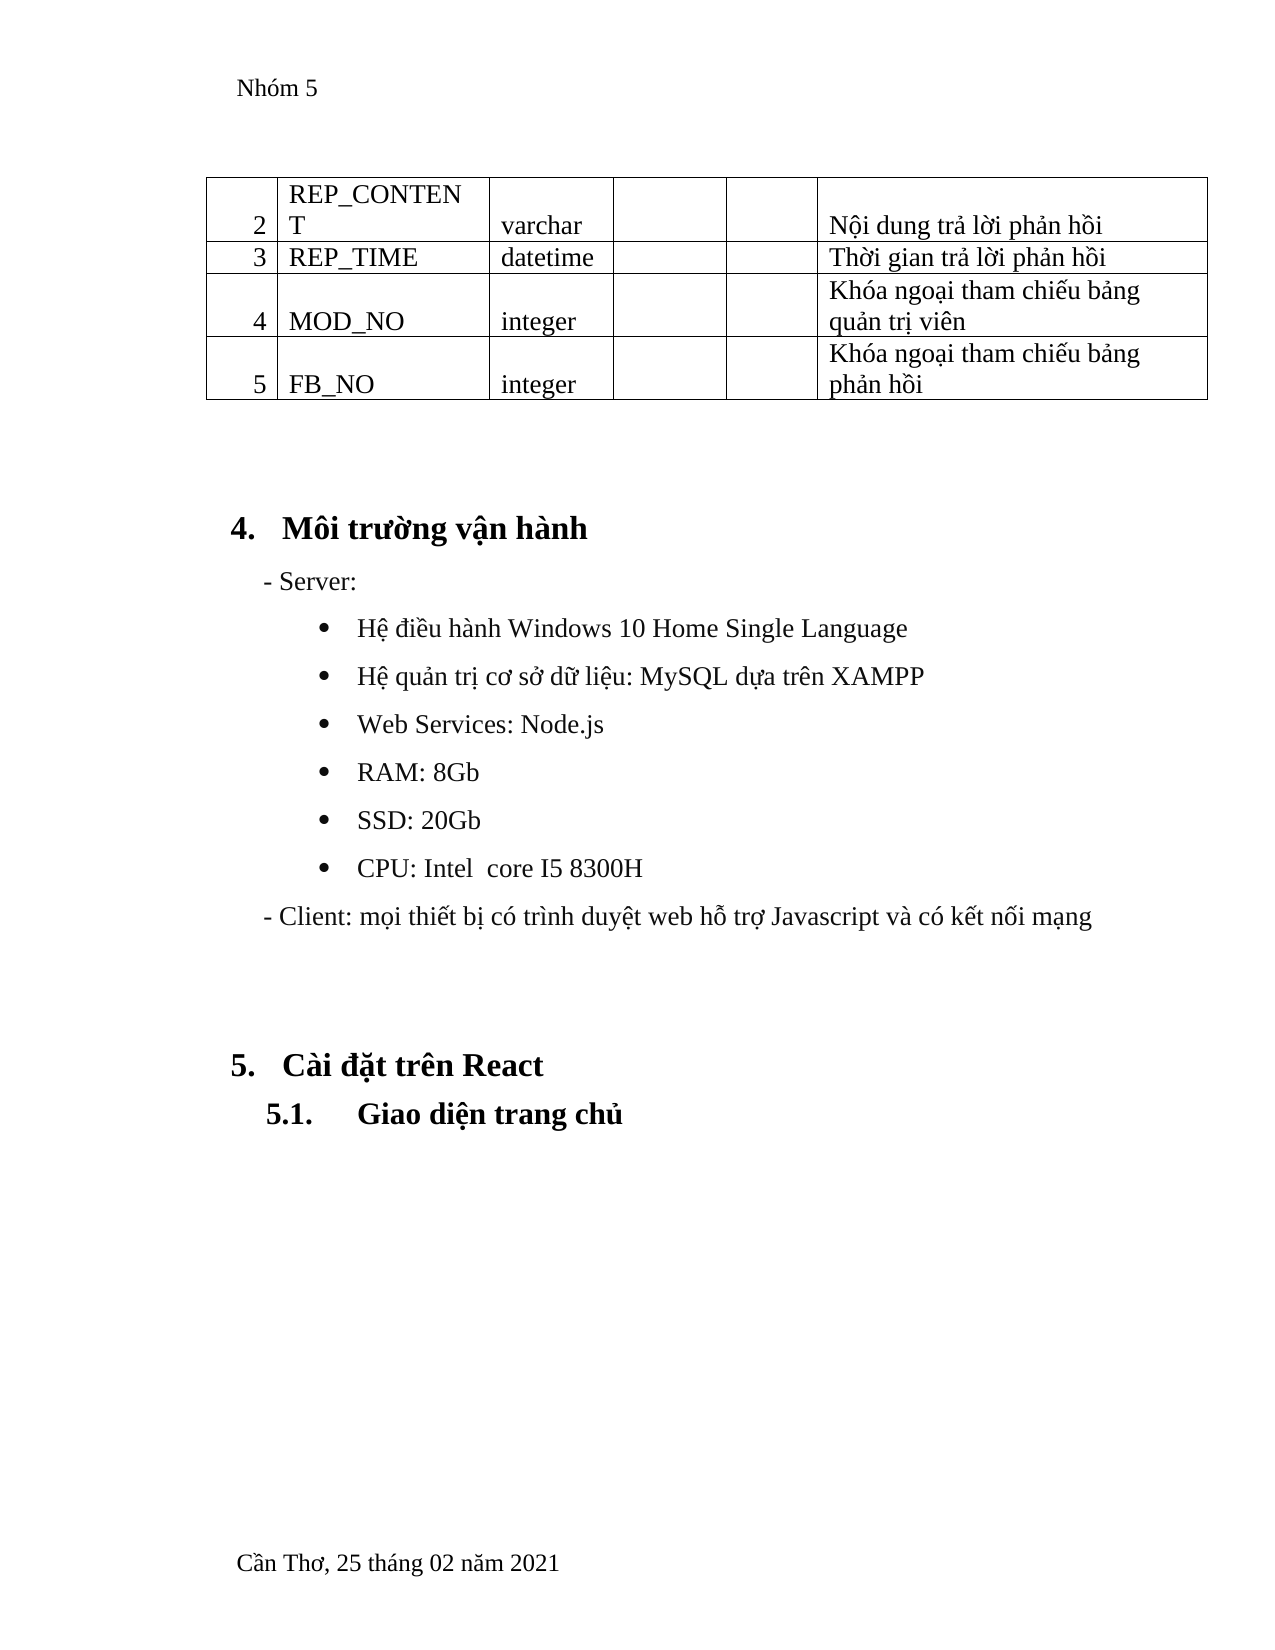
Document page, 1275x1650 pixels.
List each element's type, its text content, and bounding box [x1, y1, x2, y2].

table_cell 3 [207, 242, 277, 273]
subtitle Môi trường vận hành [230, 508, 1157, 547]
table_cell integer [490, 274, 613, 336]
table_cell Khóa ngoại tham chiếu bảng quản trị viên [818, 274, 1207, 336]
text - Server: [207, 565, 1157, 596]
table_cell [727, 242, 817, 273]
table_cell Nội dung trả lời phản hồi [818, 178, 1207, 241]
subtitle Giao diện trang chủ [266, 1095, 1157, 1131]
table_cell Khóa ngoại tham chiếu bảng phản hồi [818, 337, 1207, 399]
list SSD: 20Gb [301, 804, 1157, 835]
table_cell varchar [490, 178, 613, 241]
table_cell REP_CONTENT [278, 178, 489, 241]
table_cell [727, 178, 817, 241]
table_cell [727, 337, 817, 399]
subtitle Cài đặt trên React [230, 1045, 1157, 1083]
table_cell datetime [490, 242, 613, 273]
list CPU: Intel core I5 8300H [301, 852, 1157, 883]
table_cell [727, 274, 817, 336]
table_cell Thời gian trả lời phản hồi [818, 242, 1207, 273]
table_cell [614, 178, 726, 241]
text - Client: mọi thiết bị có trình duyệt web hỗ trợ Javascript và có kết nối mạng [207, 900, 1157, 931]
table_cell 2 [207, 178, 277, 241]
list Web Services: Node.js [301, 708, 1157, 739]
list Hệ điều hành Windows 10 Home Single Language [301, 612, 1157, 644]
table_cell REP_TIME [278, 242, 489, 273]
table_cell integer [490, 337, 613, 399]
table_cell 4 [207, 274, 277, 336]
table_cell 5 [207, 337, 277, 399]
table_cell [614, 337, 726, 399]
table_cell [614, 274, 726, 336]
table_cell FB_NO [278, 337, 489, 399]
list Hệ quản trị cơ sở dữ liệu: MySQL dựa trên XAMPP [301, 660, 1157, 692]
table_cell MOD_NO [278, 274, 489, 336]
table_cell [614, 242, 726, 273]
list RAM: 8Gb [301, 756, 1157, 787]
